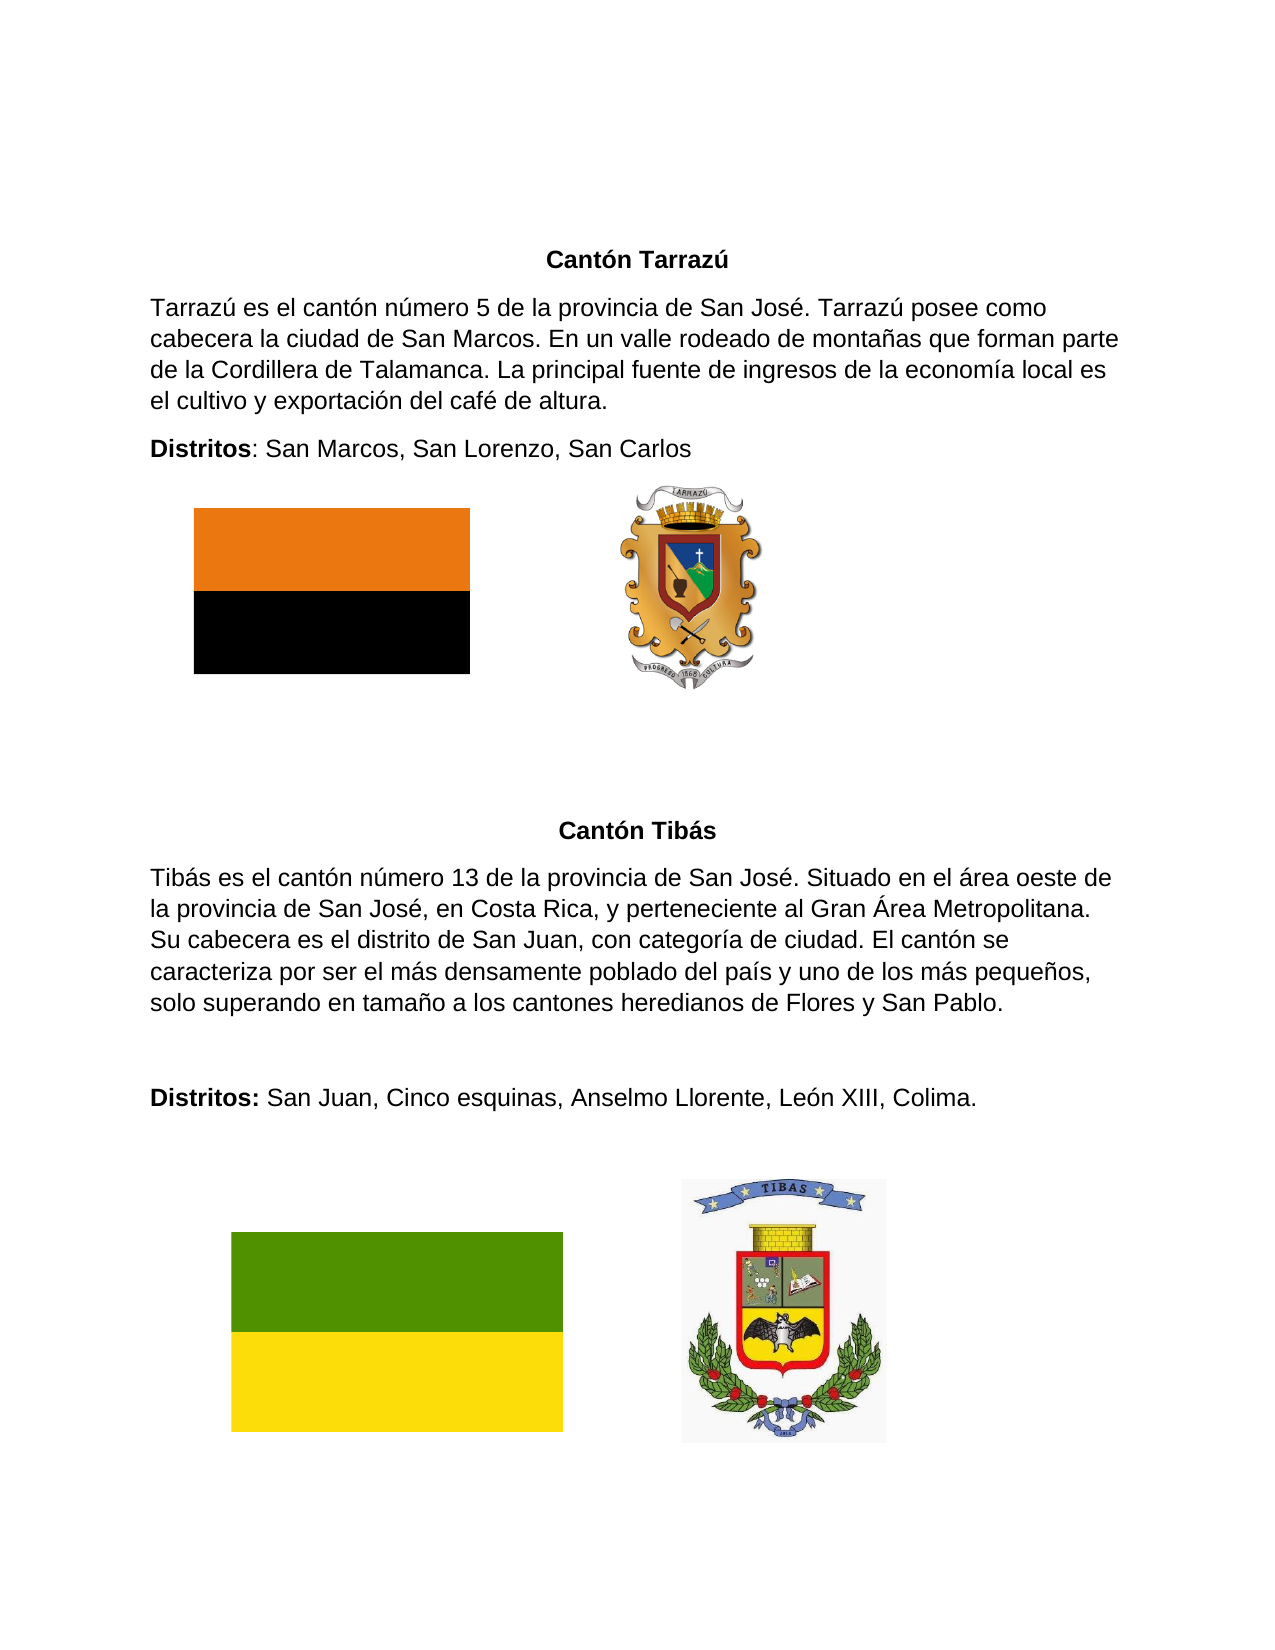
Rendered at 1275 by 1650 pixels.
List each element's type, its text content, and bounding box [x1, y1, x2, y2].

text Cantón Tarrazú [150, 245, 1125, 274]
text Cantón Tibás [150, 816, 1125, 844]
text Distritos: San Marcos, San Lorenzo, San Carlos [150, 434, 1125, 463]
picture [193, 508, 470, 675]
picture [681, 1179, 887, 1443]
picture [581, 478, 796, 693]
picture [231, 1232, 563, 1432]
text Distritos: San Juan, Cinco esquinas, Anselmo Llorente, León XIII, Colima. [150, 1083, 1125, 1112]
text Tarrazú es el cantón número 5 de la provincia de San José. Tarrazú posee como cabecera la ciudad de San Marcos. En un valle rodeado de montañas que forman parte de la Cordillera de Talamanca. La principal fuente de ingresos de la economía local es el cultivo y exportación del café de altura. [150, 293, 1125, 415]
text Tibás es el cantón número 13 de la provincia de San José. Situado en el área oeste de la provincia de San José, en Costa Rica, y perteneciente al Gran Área Metropolitana. Su cabecera es el distrito de San Juan, con categoría de ciudad. El cantón se caracteriza por ser el más densamente poblado del país y uno de los más pequeños, solo superando en tamaño a los cantones heredianos de Flores y San Pablo. [150, 863, 1125, 1016]
